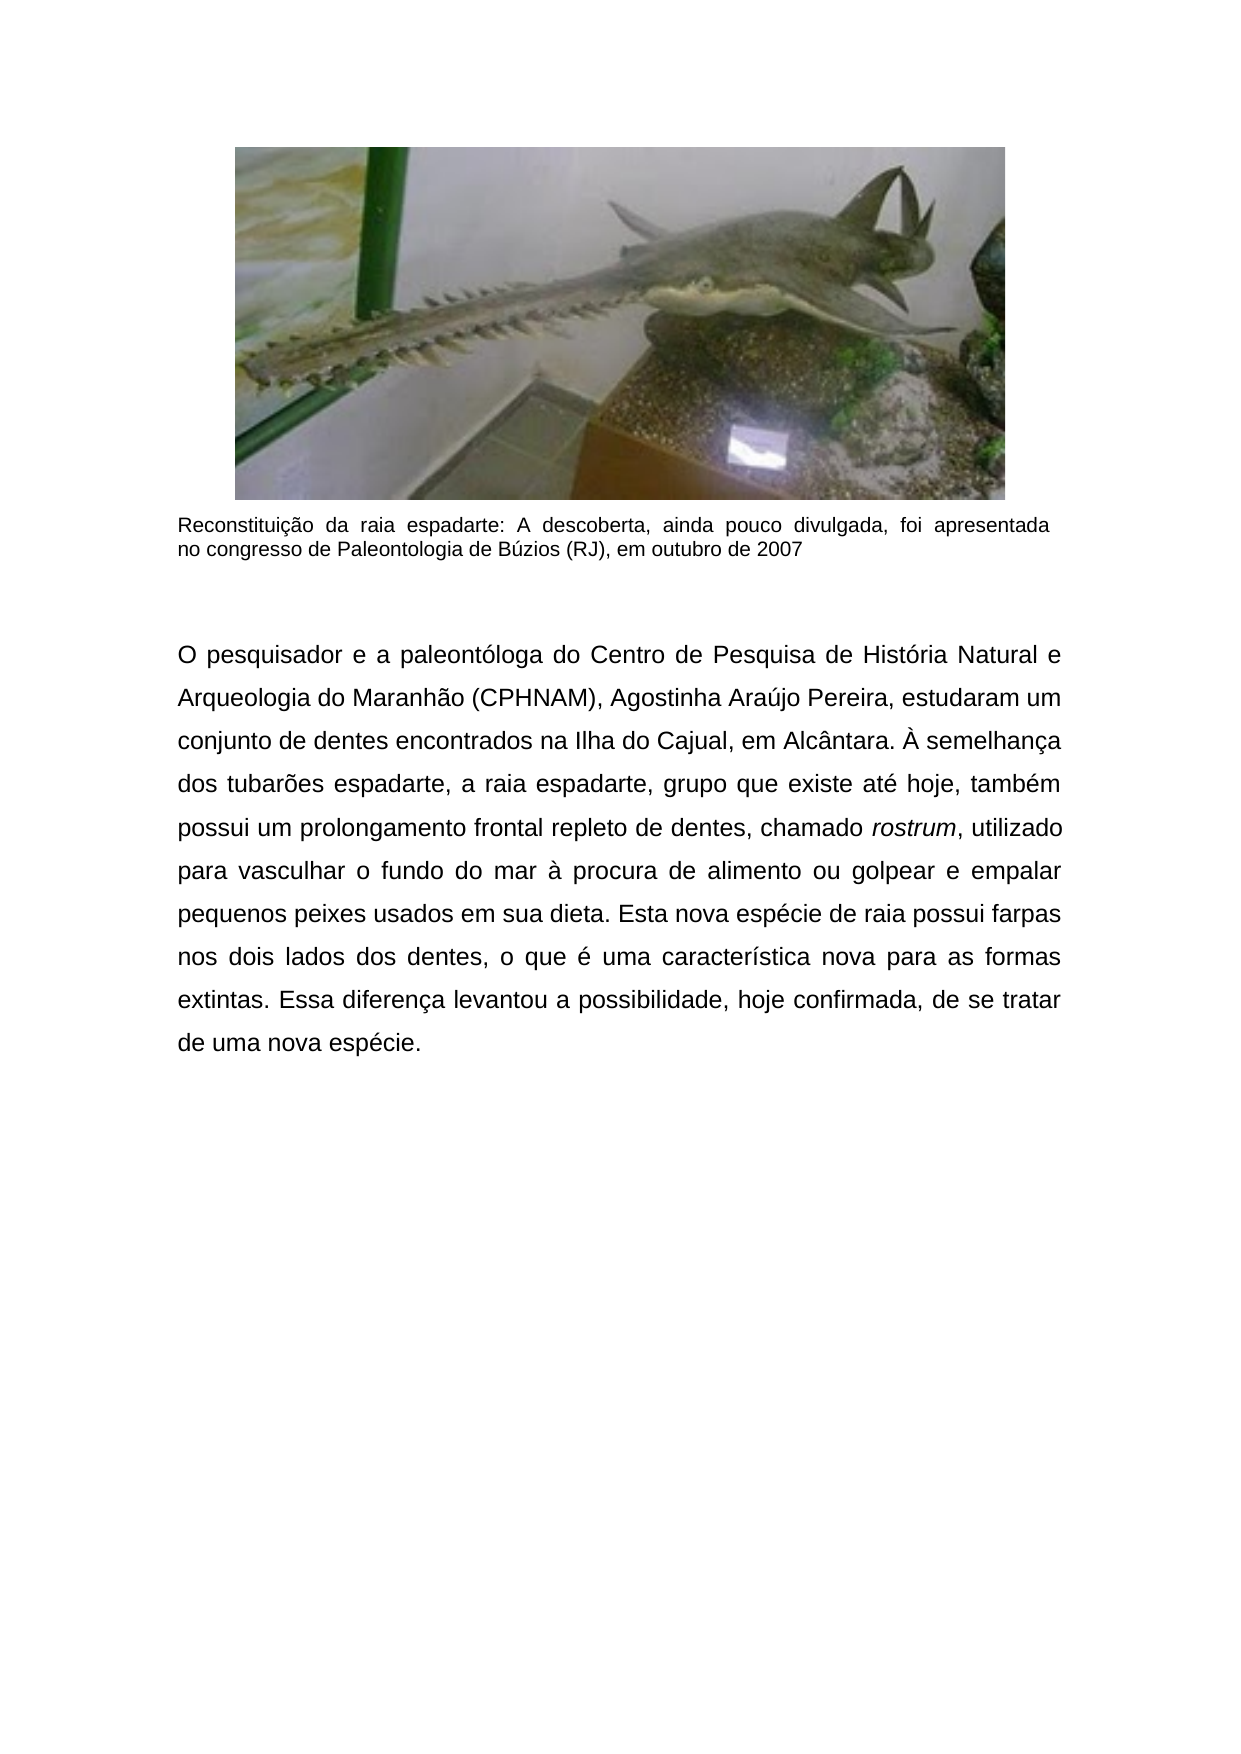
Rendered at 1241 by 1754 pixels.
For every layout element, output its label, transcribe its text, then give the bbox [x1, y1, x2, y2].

text Reconstituição da raia espadarte: A descoberta, ainda pouco divulgada, foi apresentada no congresso de Paleontologia de Búzios (RJ), em outubro de 2007 [177, 513, 1063, 561]
text O pesquisador e a paleontóloga do Centro de Pesquisa de História Natural e Arqueologia do Maranhão (CPHNAM), Agostinha Araújo Pereira, estudaram um conjunto de dentes encontrados na Ilha do Cajual, em Alcântara. À semelhança dos tubarões espadarte, a raia espadarte, grupo que existe até hoje, também possui um prolongamento frontal repleto de dentes, chamado rostrum, utilizado para vasculhar o fundo do mar à procura de alimento ou golpear e empalar pequenos peixes usados em sua dieta. Esta nova espécie de raia possui farpas nos dois lados dos dentes, o que é uma característica nova para as formas extintas. Essa diferença levantou a possibilidade, hoje confirmada, de se tratar de uma nova espécie. [177, 640, 1063, 1057]
picture [235, 147, 1006, 500]
